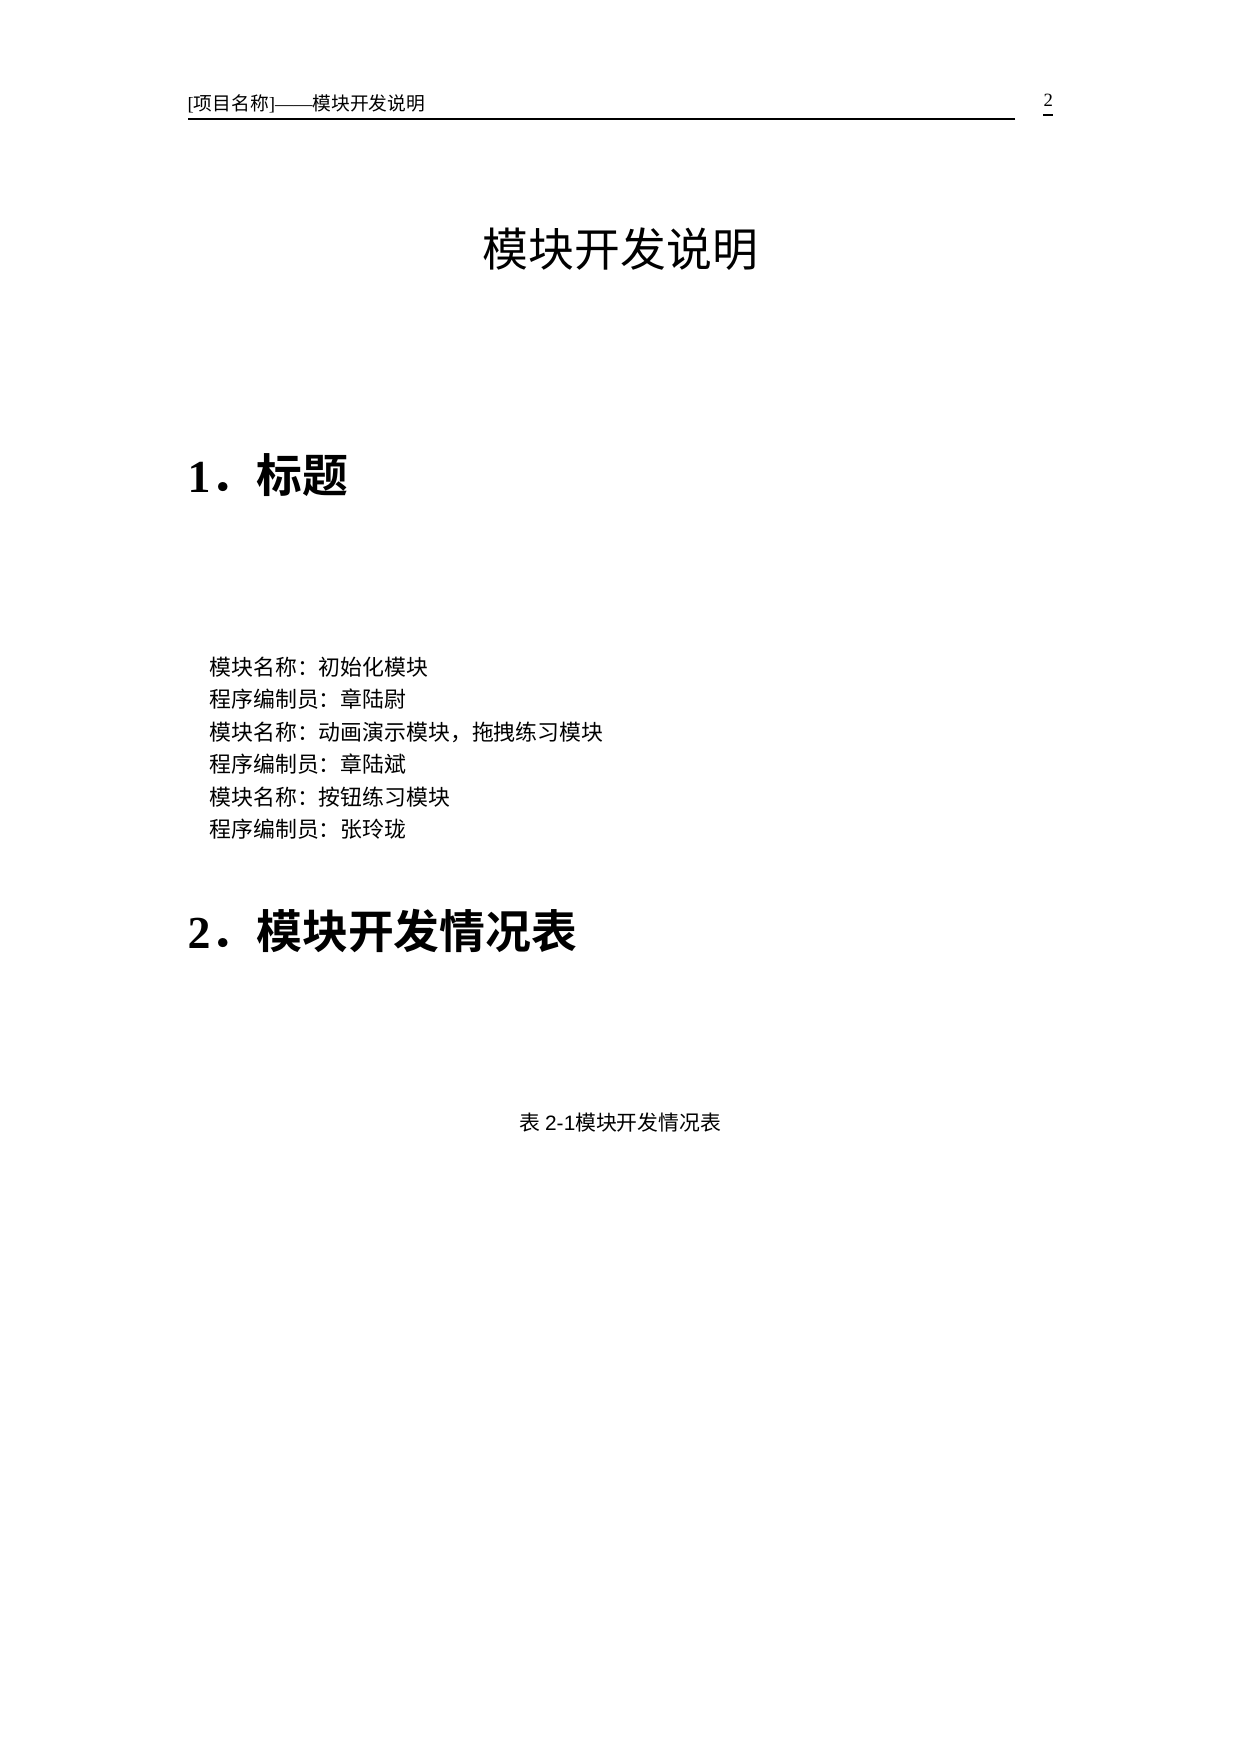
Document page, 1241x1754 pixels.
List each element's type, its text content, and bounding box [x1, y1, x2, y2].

text 模块名称：初始化模块 [209, 649, 1053, 682]
text 程序编制员：章陆斌 [209, 747, 1053, 779]
subtitle 模块开发情况表 [187, 880, 1053, 977]
text 程序编制员：章陆尉 [209, 682, 1053, 714]
subtitle 模块开发说明 [187, 197, 1053, 295]
text 模块名称：动画演示模块，拖拽练习模块 [209, 714, 1053, 747]
text 表 2-1模块开发情况表 [187, 1105, 1053, 1138]
subtitle 1．标题 [187, 424, 1053, 521]
text 程序编制员：张玲珑 [209, 812, 1053, 844]
text 模块名称：按钮练习模块 [209, 779, 1053, 812]
